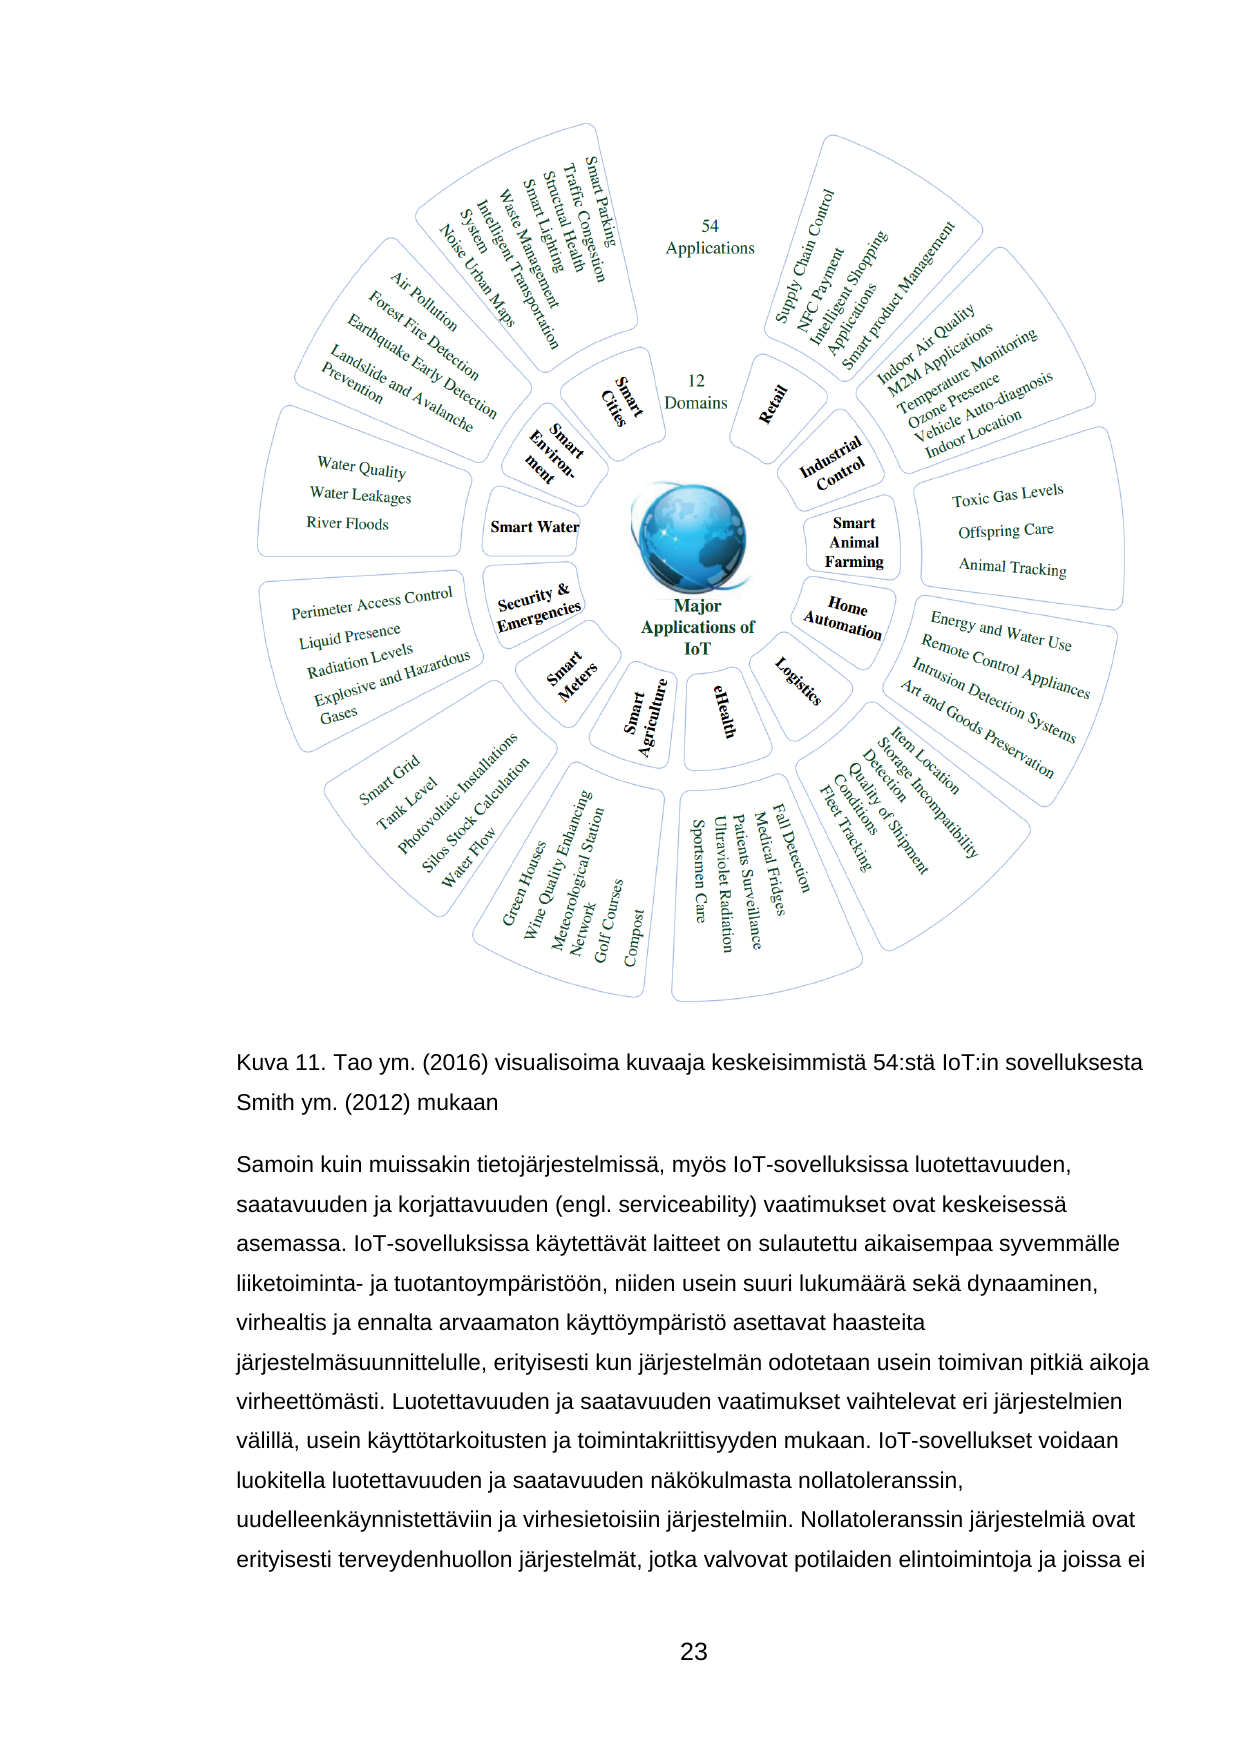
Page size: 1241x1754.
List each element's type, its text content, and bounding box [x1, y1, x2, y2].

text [236, 1151, 1152, 1572]
picture [236, 98, 1152, 1014]
text Kuva 11. Tao ym. (2016) visualisoima kuvaaja keskeisimmistä 54:stä IoT:in sovelluksesta Smith ym. (2012) mukaan [236, 1049, 1152, 1115]
